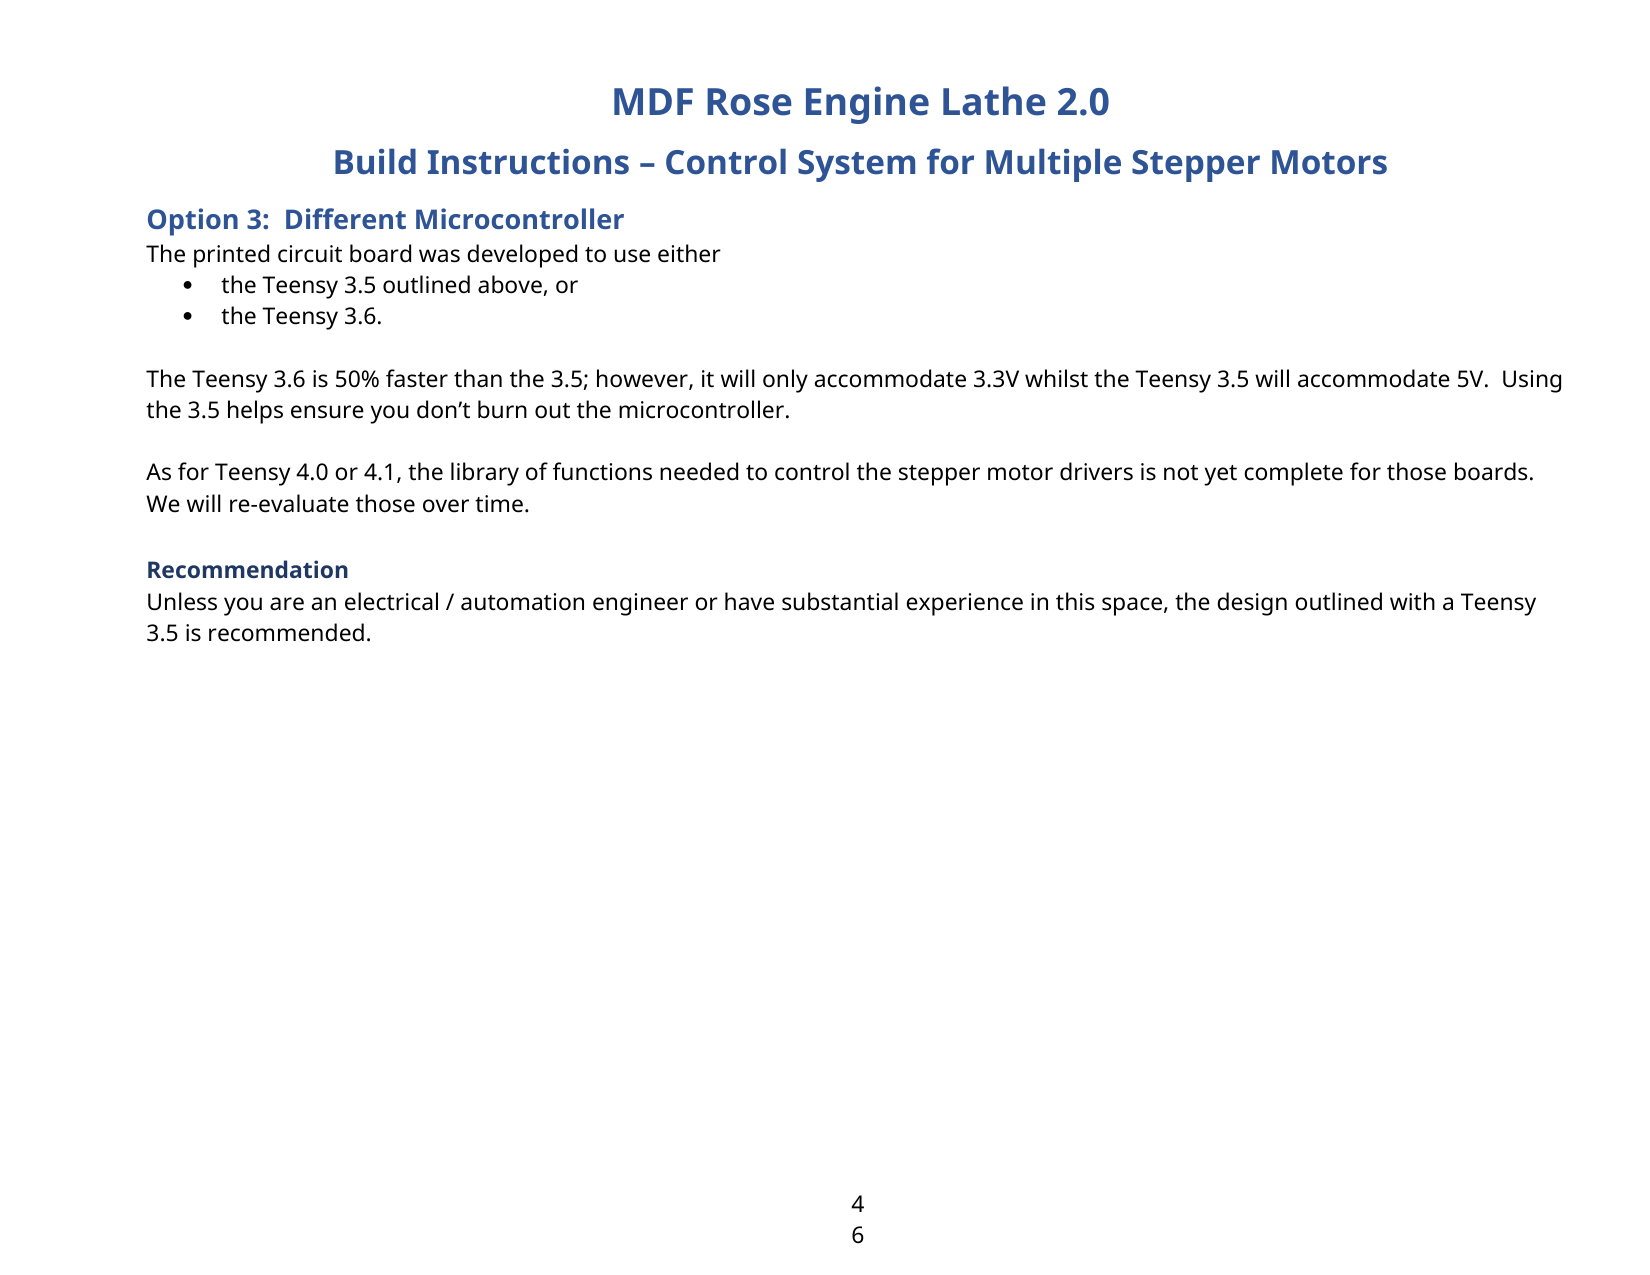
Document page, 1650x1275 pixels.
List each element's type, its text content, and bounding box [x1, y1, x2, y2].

text The Teensy 3.6 is 50% faster than the 3.5; however, it will only accommodate 3.3V whilst the Teensy 3.5 will accommodate 5V. Using the 3.5 helps ensure you don’t burn out the microcontroller. [146, 362, 1575, 425]
list the Teensy 3.5 outlined above, or [184, 269, 1575, 300]
text Unless you are an electrical / automation engineer or have substantial experience in this space, the design outlined with a Teensy 3.5 is recommended. [146, 585, 1575, 648]
subtitle Option 3: Different Microcontroller [146, 201, 1575, 237]
list the Teensy 3.6. [184, 300, 1575, 331]
subtitle Recommendation [146, 554, 1575, 585]
text As for Teensy 4.0 or 4.1, the library of functions needed to control the stepper motor drivers is not yet complete for those boards. We will re-evaluate those over time. [146, 456, 1575, 519]
text The printed circuit board was developed to use either [146, 237, 1575, 269]
